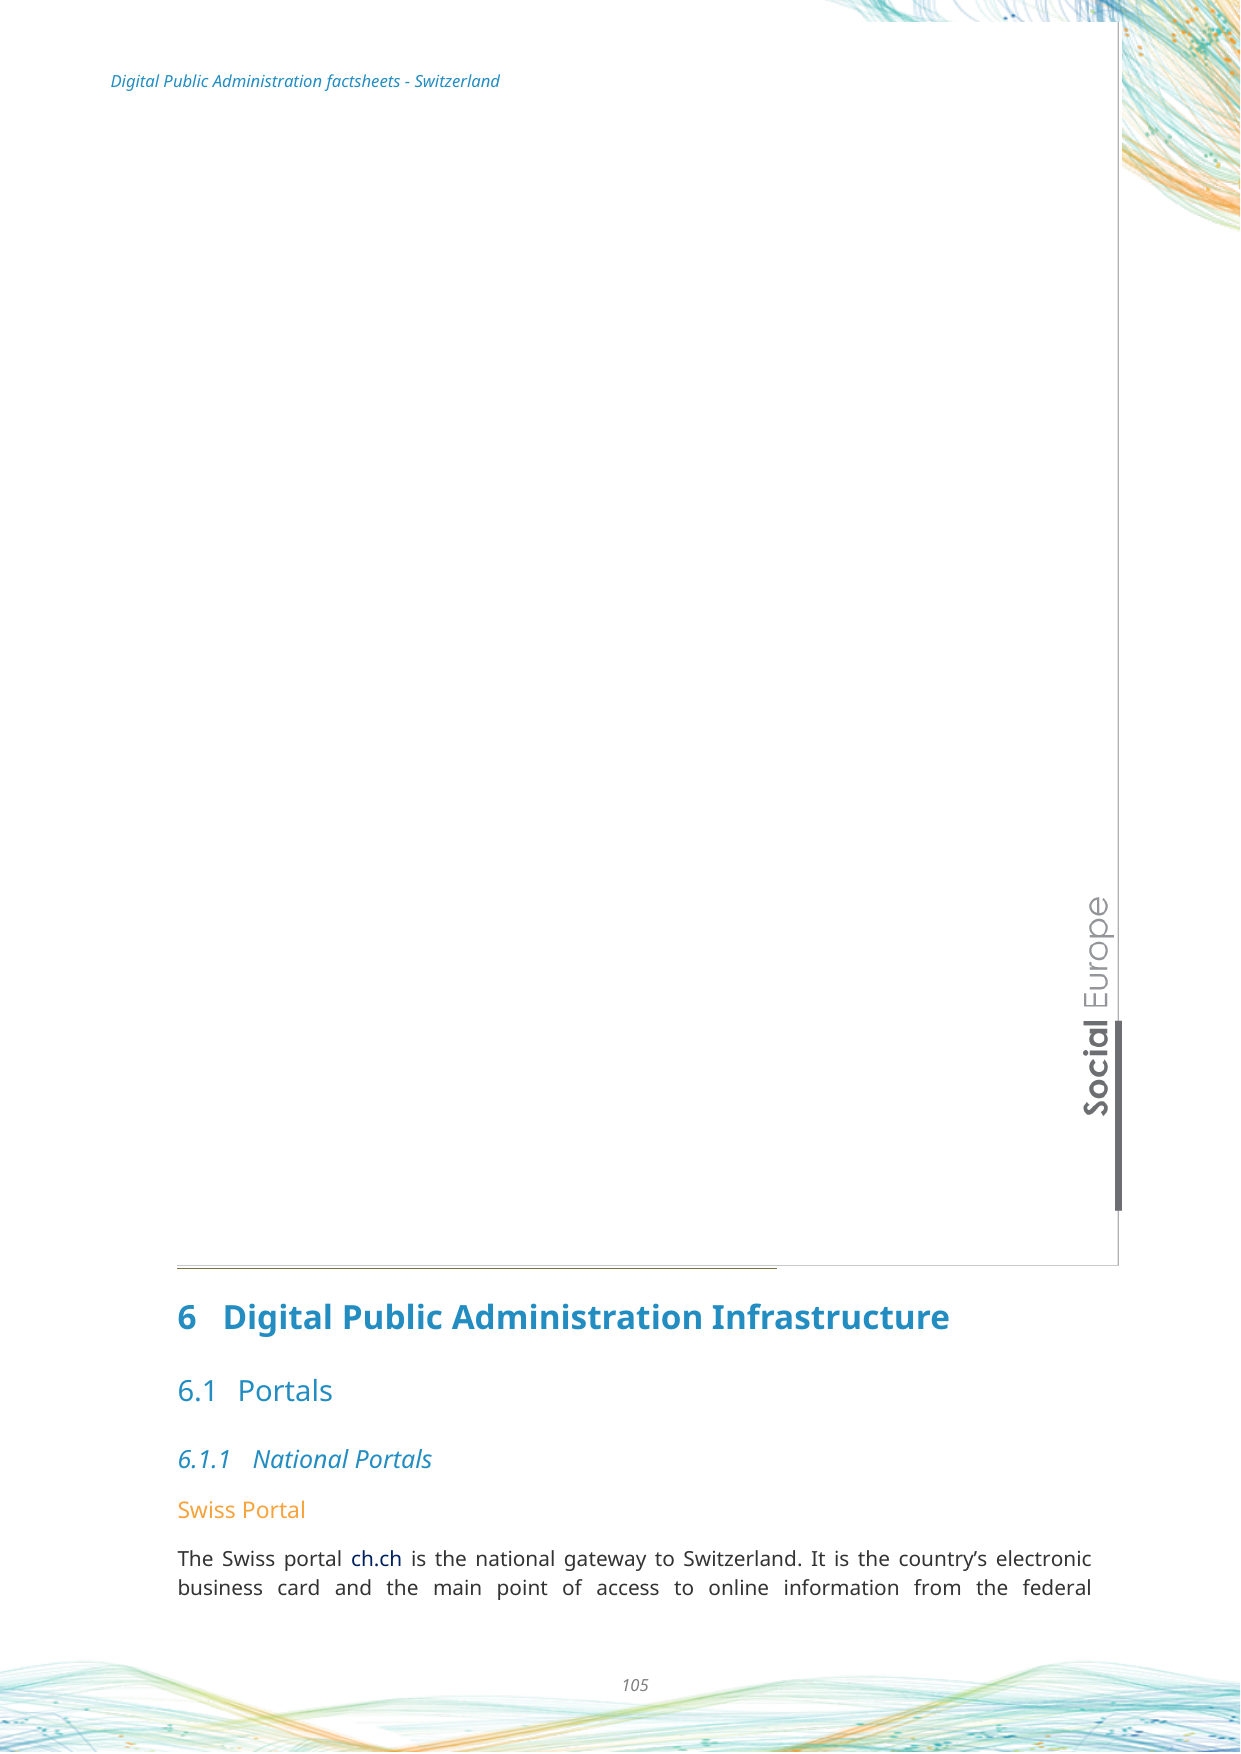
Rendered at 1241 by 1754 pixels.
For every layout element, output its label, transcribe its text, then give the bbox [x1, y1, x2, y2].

picture [177, 0, 1241, 1266]
subtitle Digital Public Administration Infrastructure [177, 1294, 1092, 1339]
subtitle Portals [177, 1371, 1092, 1410]
subtitle National Portals [177, 1442, 1092, 1476]
picture [0, 1643, 1241, 1752]
subtitle Swiss Portal [177, 1494, 1092, 1526]
text The Swiss portal ch.ch is the national gateway to Switzerland. It is the country’s electronic business card and the main point of access to online information from the federal government, the cantons and local authorities in French, German, Italian, Romansh and English. The portal is subdivided according to target groups and provides subject-based access to all information and services offered by all levels of government via a single interface. In addition to dossiers on key subjects and topical news, it offers a pan-Swiss directory of administrative authorities and its own search facility. [177, 1544, 1092, 1601]
